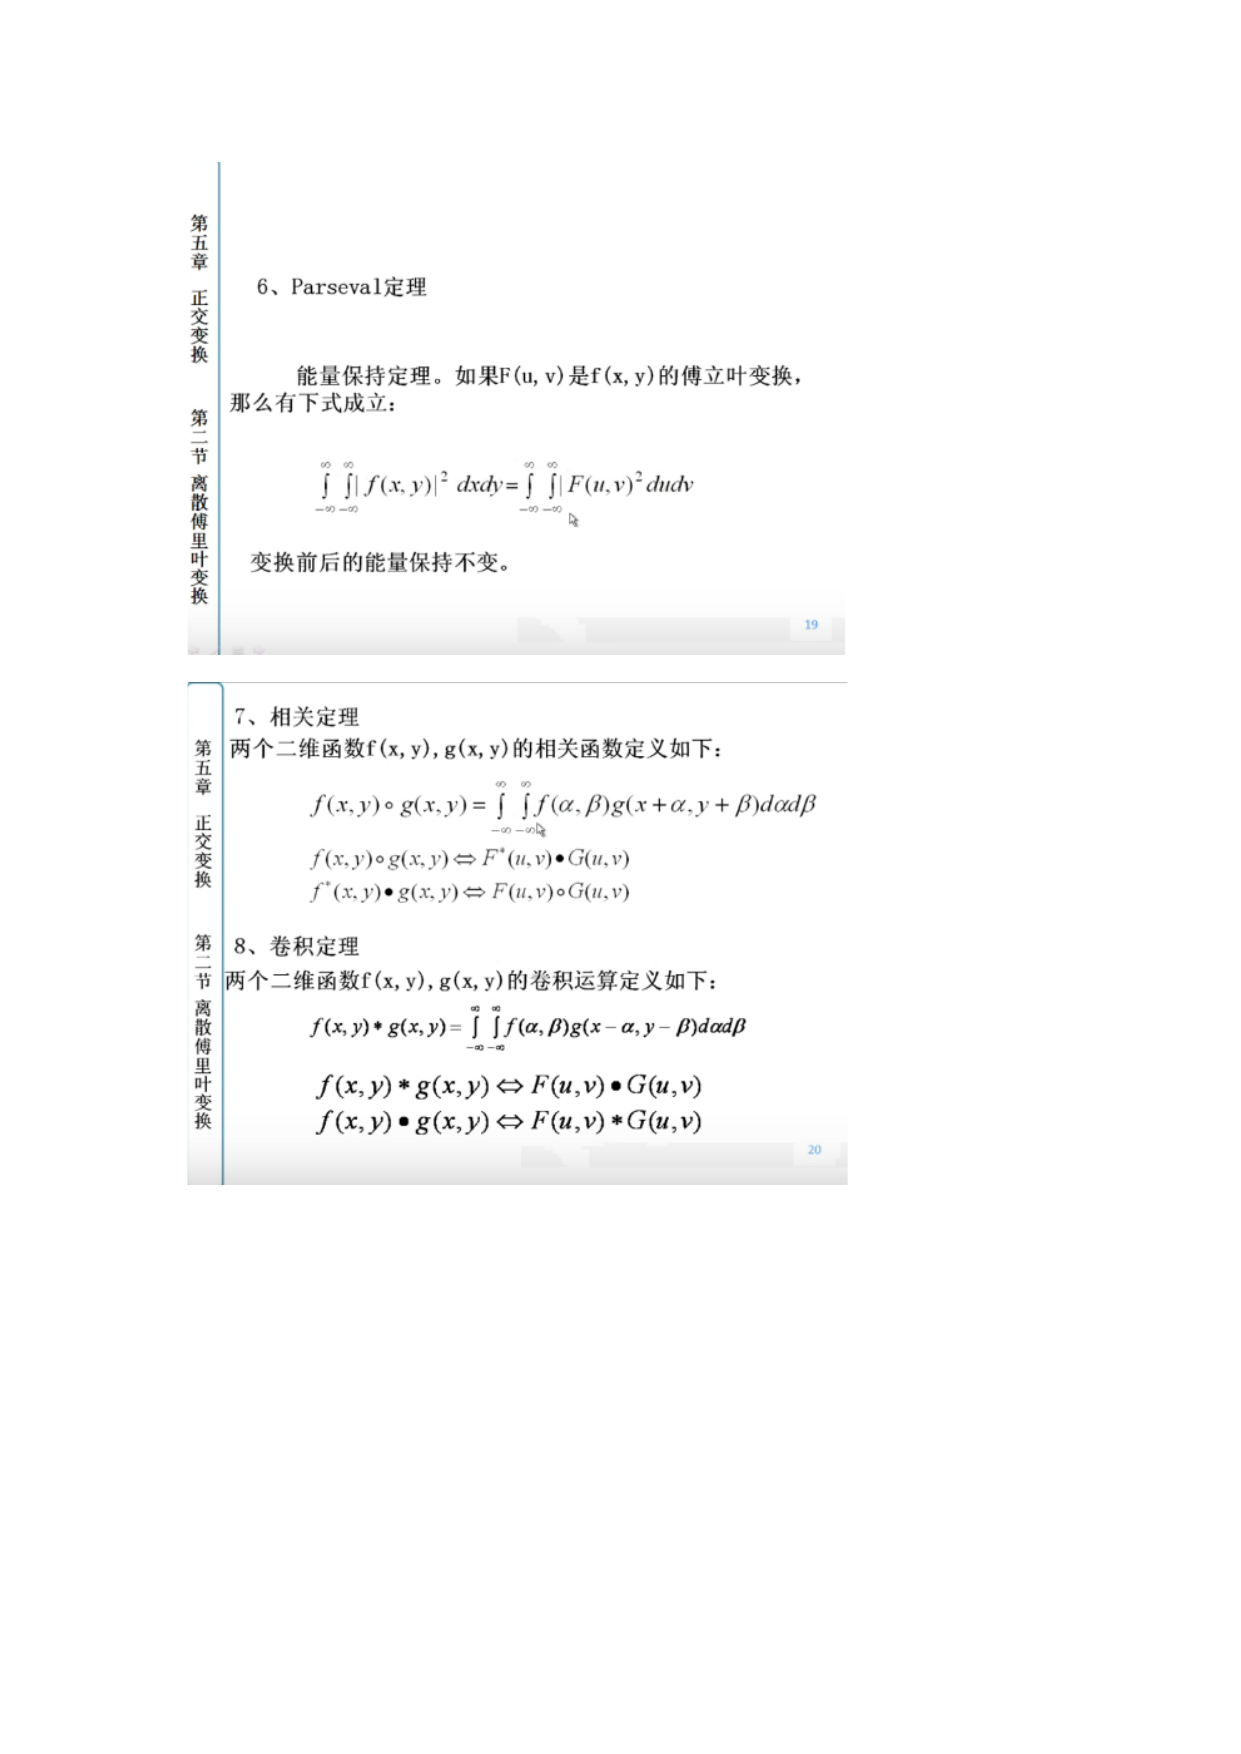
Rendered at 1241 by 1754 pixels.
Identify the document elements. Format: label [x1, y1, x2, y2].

picture [187, 682, 848, 1185]
picture [187, 162, 846, 655]
